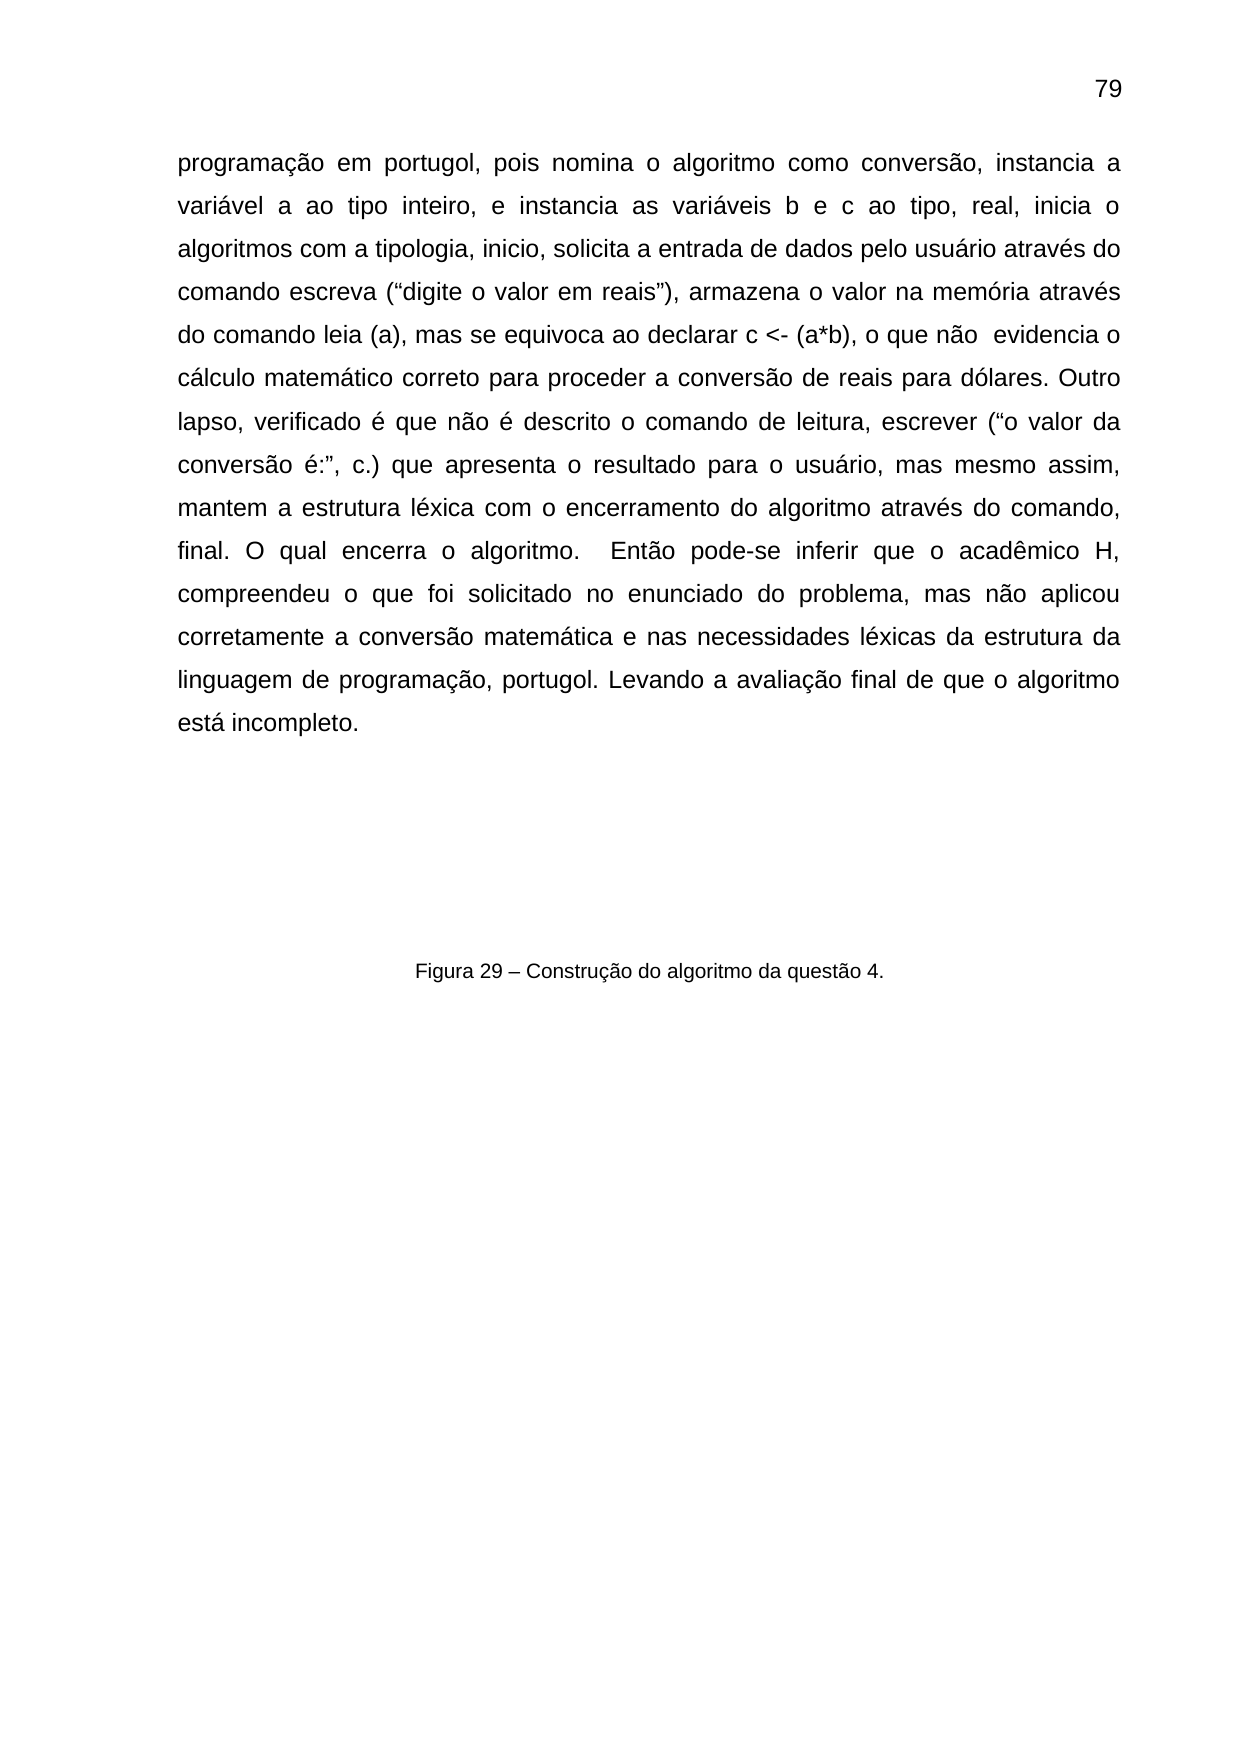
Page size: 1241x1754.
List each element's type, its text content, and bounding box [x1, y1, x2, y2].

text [177, 148, 1122, 737]
text Figura 29 – Construção do algoritmo da questão 4. [177, 959, 1122, 983]
